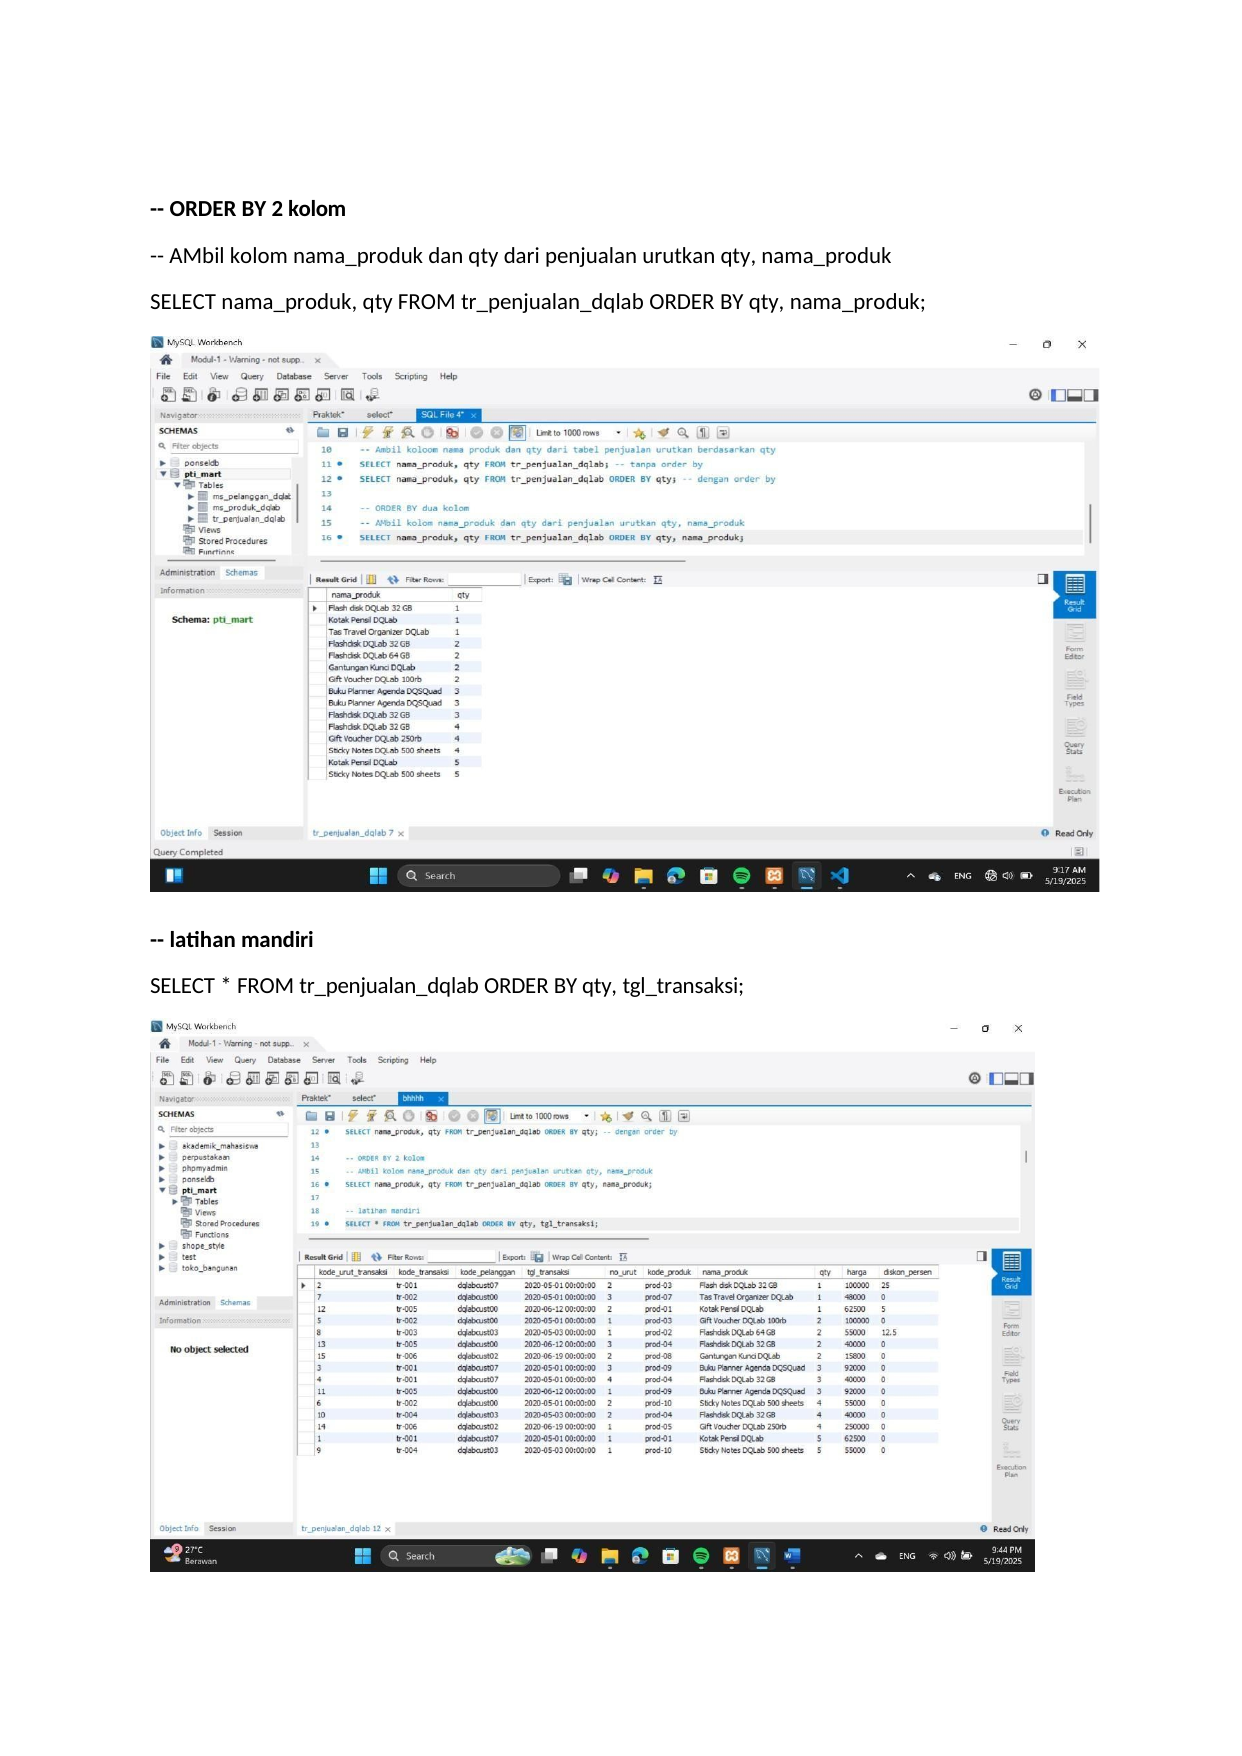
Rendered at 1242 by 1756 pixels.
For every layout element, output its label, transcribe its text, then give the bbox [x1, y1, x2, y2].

picture [150, 336, 1100, 892]
picture [150, 1018, 1035, 1572]
text SELECT * FROM tr_penjualan_dqlab ORDER BY qty, tgl_transaksi; [150, 971, 1109, 999]
text -- AMbil kolom nama_produk dan qty dari penjualan urutkan qty, nama_produk SELECT nama_produk, qty FROM tr_penjualan_dqlab ORDER BY qty, nama_produk; [150, 241, 932, 315]
subtitle -- ORDER BY 2 kolom [150, 194, 1109, 222]
